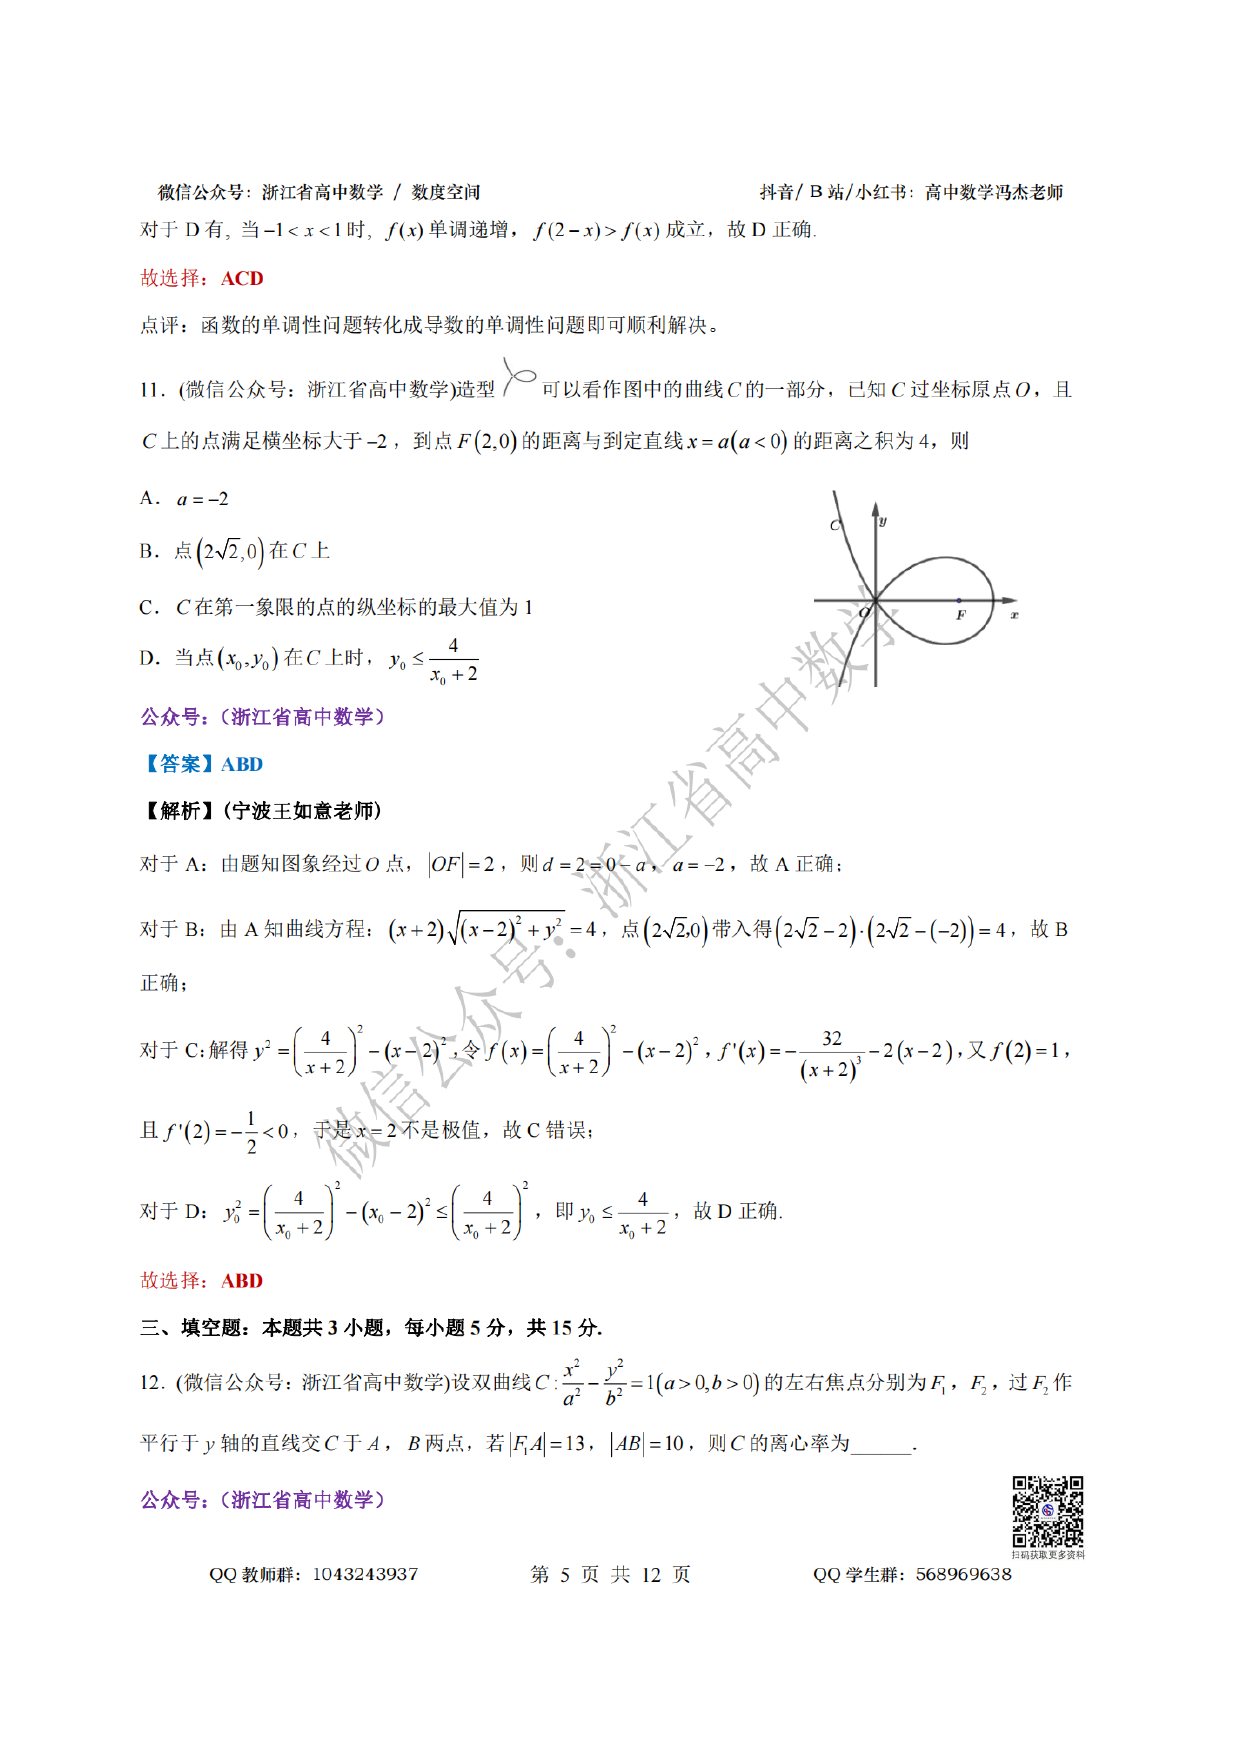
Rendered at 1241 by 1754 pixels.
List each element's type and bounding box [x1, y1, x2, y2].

picture [115, 162, 1125, 1592]
